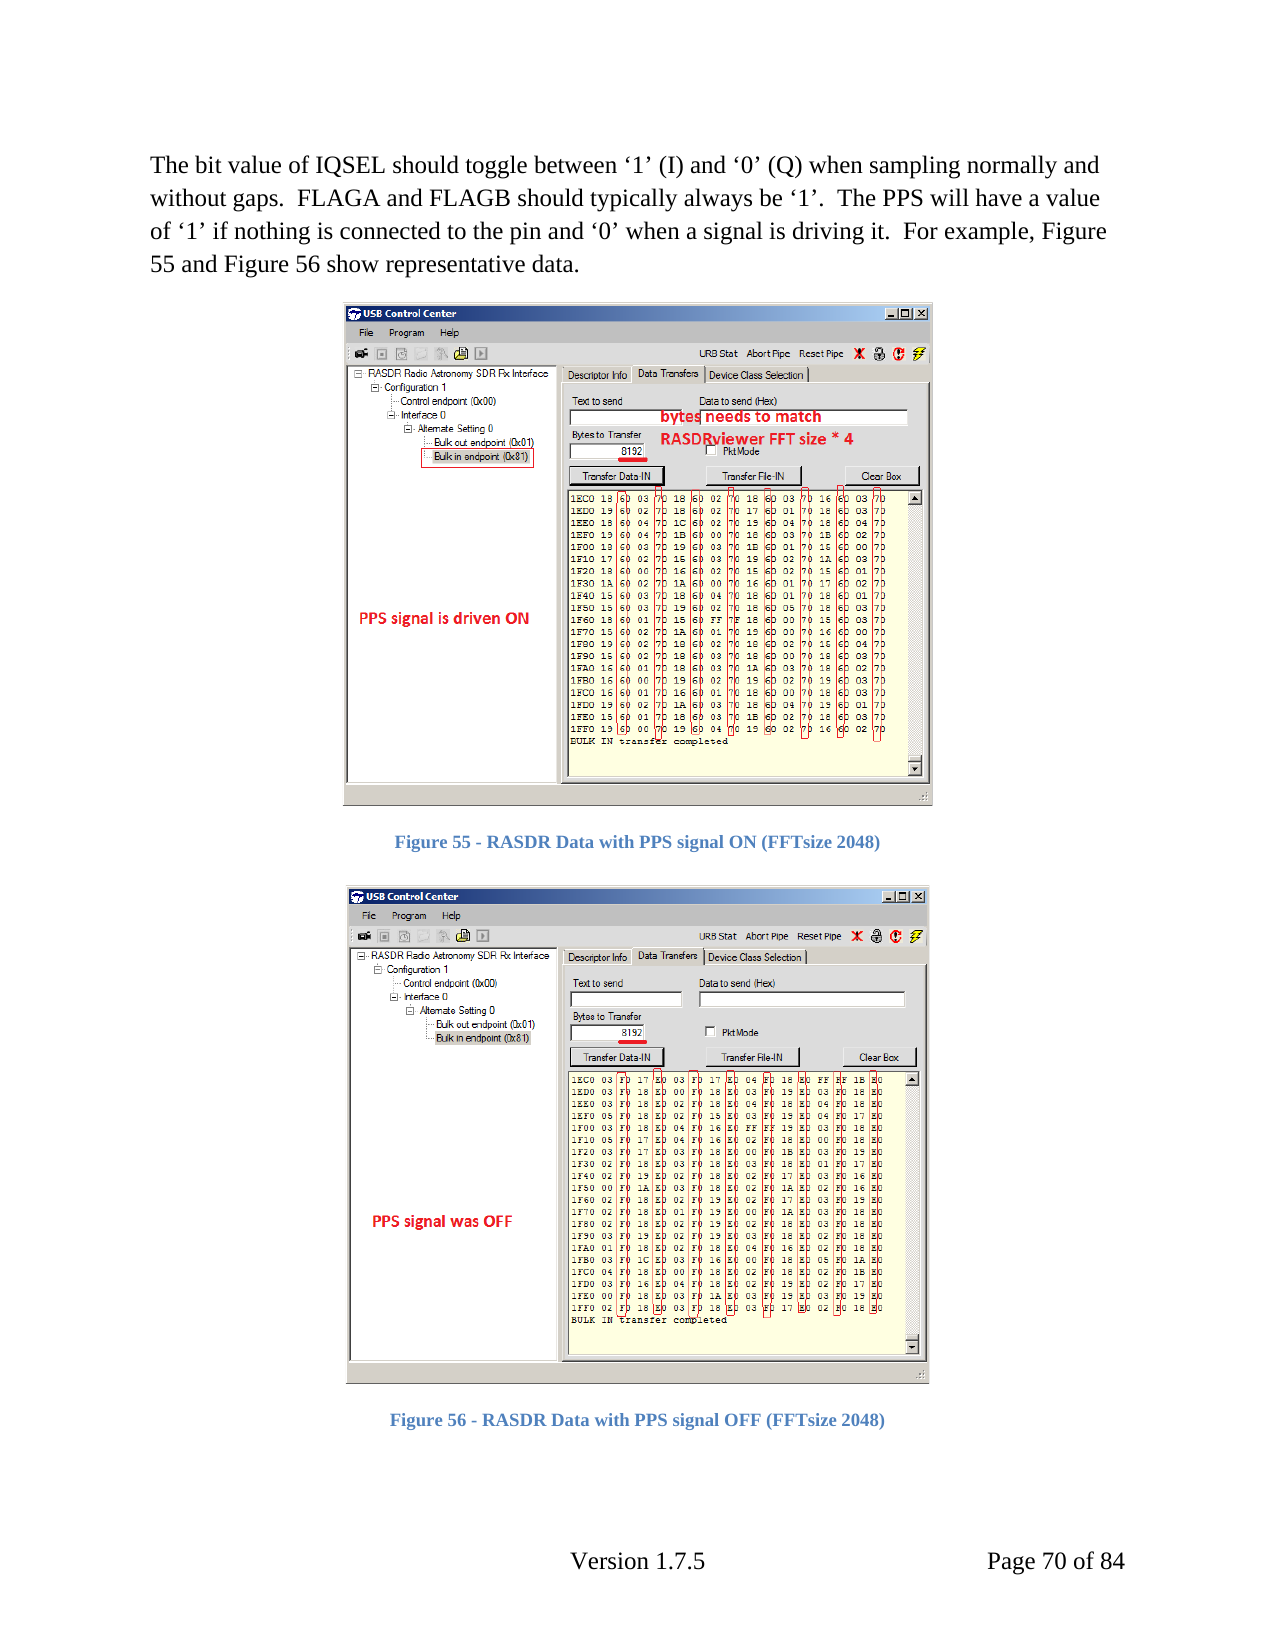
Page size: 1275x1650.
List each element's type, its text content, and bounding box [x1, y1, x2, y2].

picture [345, 885, 930, 1384]
picture [342, 302, 933, 806]
text The bit value of IQSEL should toggle between ‘1’ (I) and ‘0’ (Q) when sampling normally and without gaps. FLAGA and FLAGB should typically always be ‘1’. The PPS will have a value of ‘1’ if nothing is connected to the pin and ‘0’ when a signal is driving it. For example, Figure 55 and Figure 56 show representative data. [150, 150, 1125, 278]
